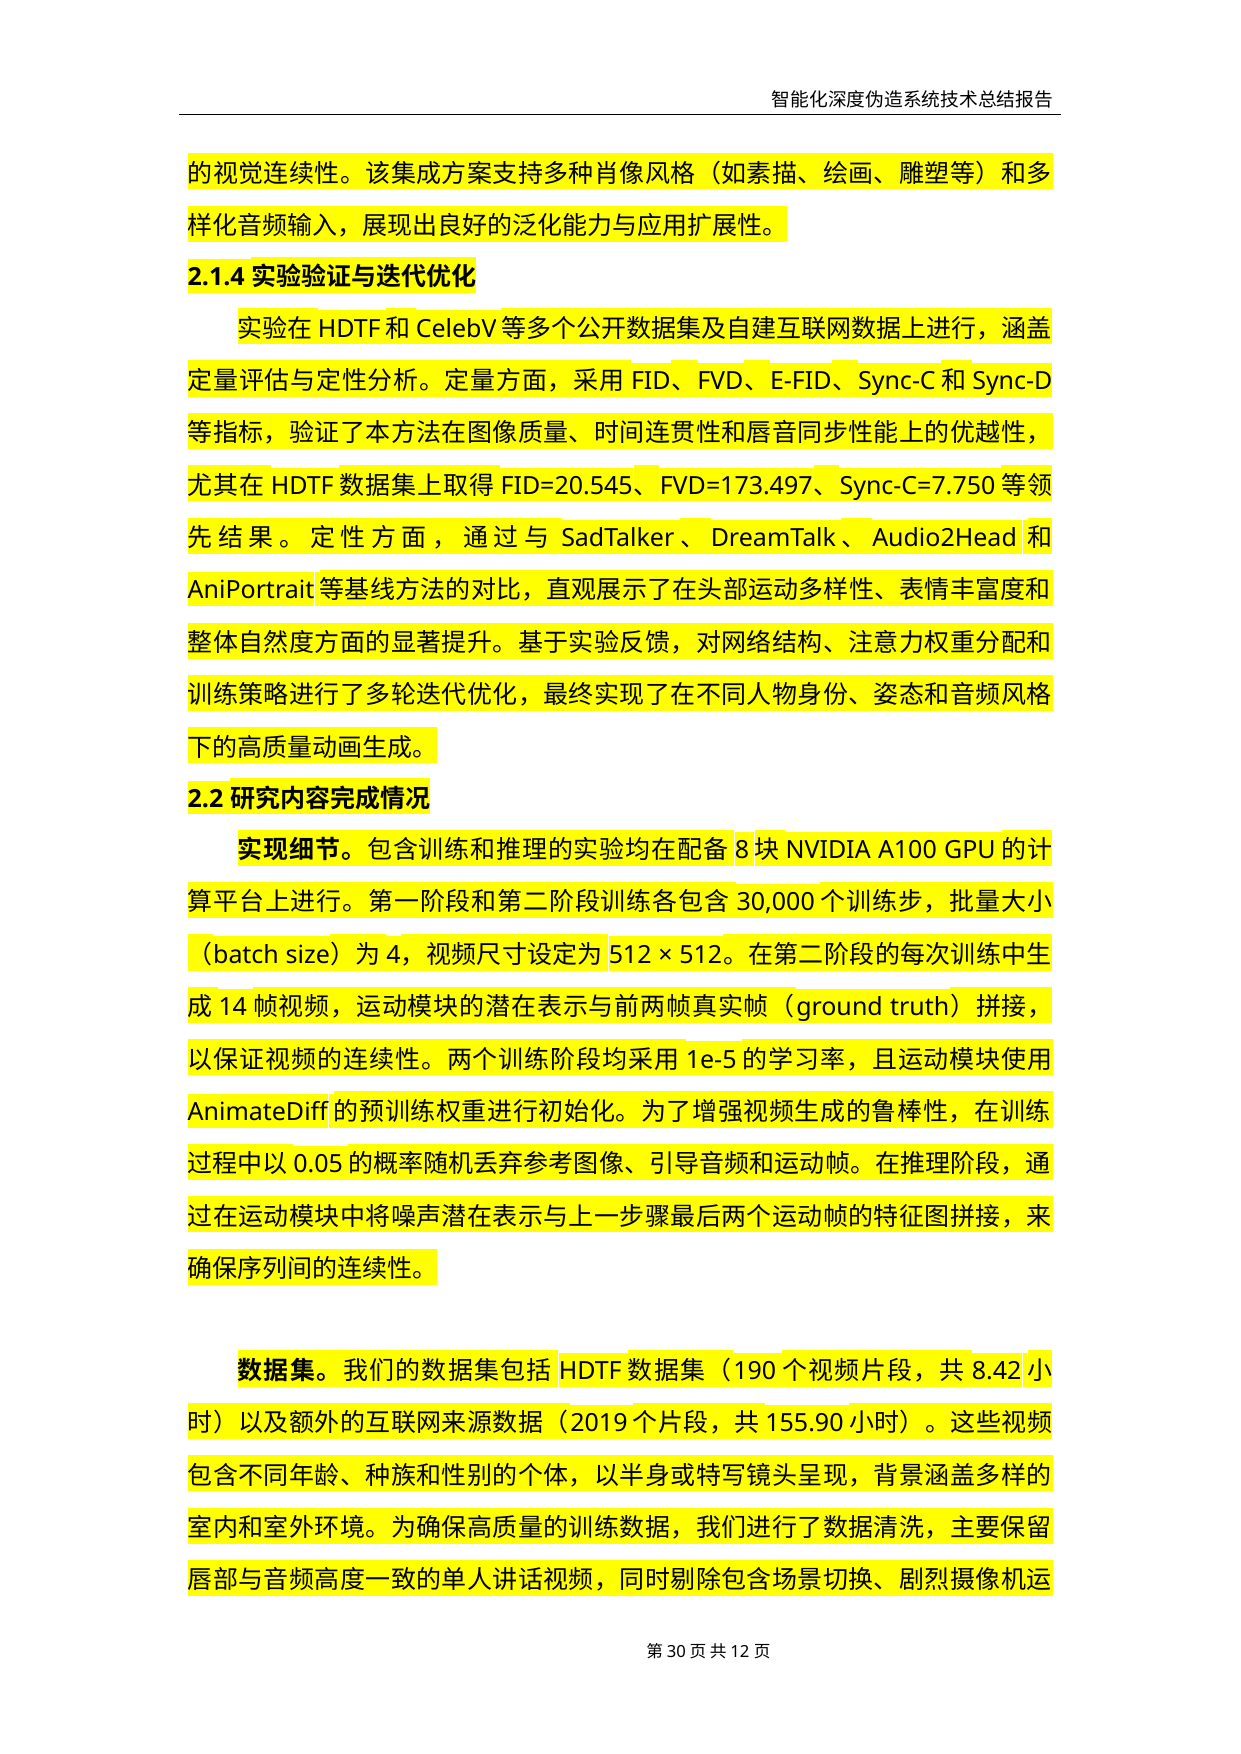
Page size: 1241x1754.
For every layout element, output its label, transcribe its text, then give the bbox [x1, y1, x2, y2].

text 实验在HDTF和CelebV等多个公开数据集及自建互联网数据上进行，涵盖定量评估与定性分析。定量方面，采用FID、FVD、E-FID、Sync-C和Sync-D等指标，验证了本方法在图像质量、时间连贯性和唇音同步性能上的优越性，尤其在HDTF数据集上取得FID=20.545、FVD=173.497、Sync-C=7.750等领先结果。定性方面，通过与SadTalker、DreamTalk、Audio2Head和AniPortrait等基线方法的对比，直观展示了在头部运动多样性、表情丰富度和整体自然度方面的显著提升。基于实验反馈，对网络结构、注意力权重分配和训练策略进行了多轮迭代优化，最终实现了在不同人物身份、姿态和音频风格下的高质量动画生成。 [187, 306, 1053, 766]
text 实现细节。包含训练和推理的实验均在配备8块NVIDIA A100 GPU的计算平台上进行。第一阶段和第二阶段训练各包含30,000个训练步，批量大小（batch size）为4，视频尺寸设定为512 × 512。在第二阶段的每次训练中生成14帧视频，运动模块的潜在表示与前两帧真实帧（ground truth）拼接，以保证视频的连续性。两个训练阶段均采用1e-5的学习率，且运动模块使用AnimateDiff的预训练权重进行初始化。为了增强视频生成的鲁棒性，在训练过程中以0.05的概率随机丢弃参考图像、引导音频和运动帧。在推理阶段，通过在运动模块中将噪声潜在表示与上一步骤最后两个运动帧的特征图拼接，来确保序列间的连续性。 [187, 827, 1053, 1287]
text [187, 151, 1053, 244]
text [187, 1348, 1053, 1598]
text 2.2 研究内容完成情况 [187, 776, 1053, 817]
text 2.1.4 实验验证与迭代优化 [187, 255, 1053, 295]
